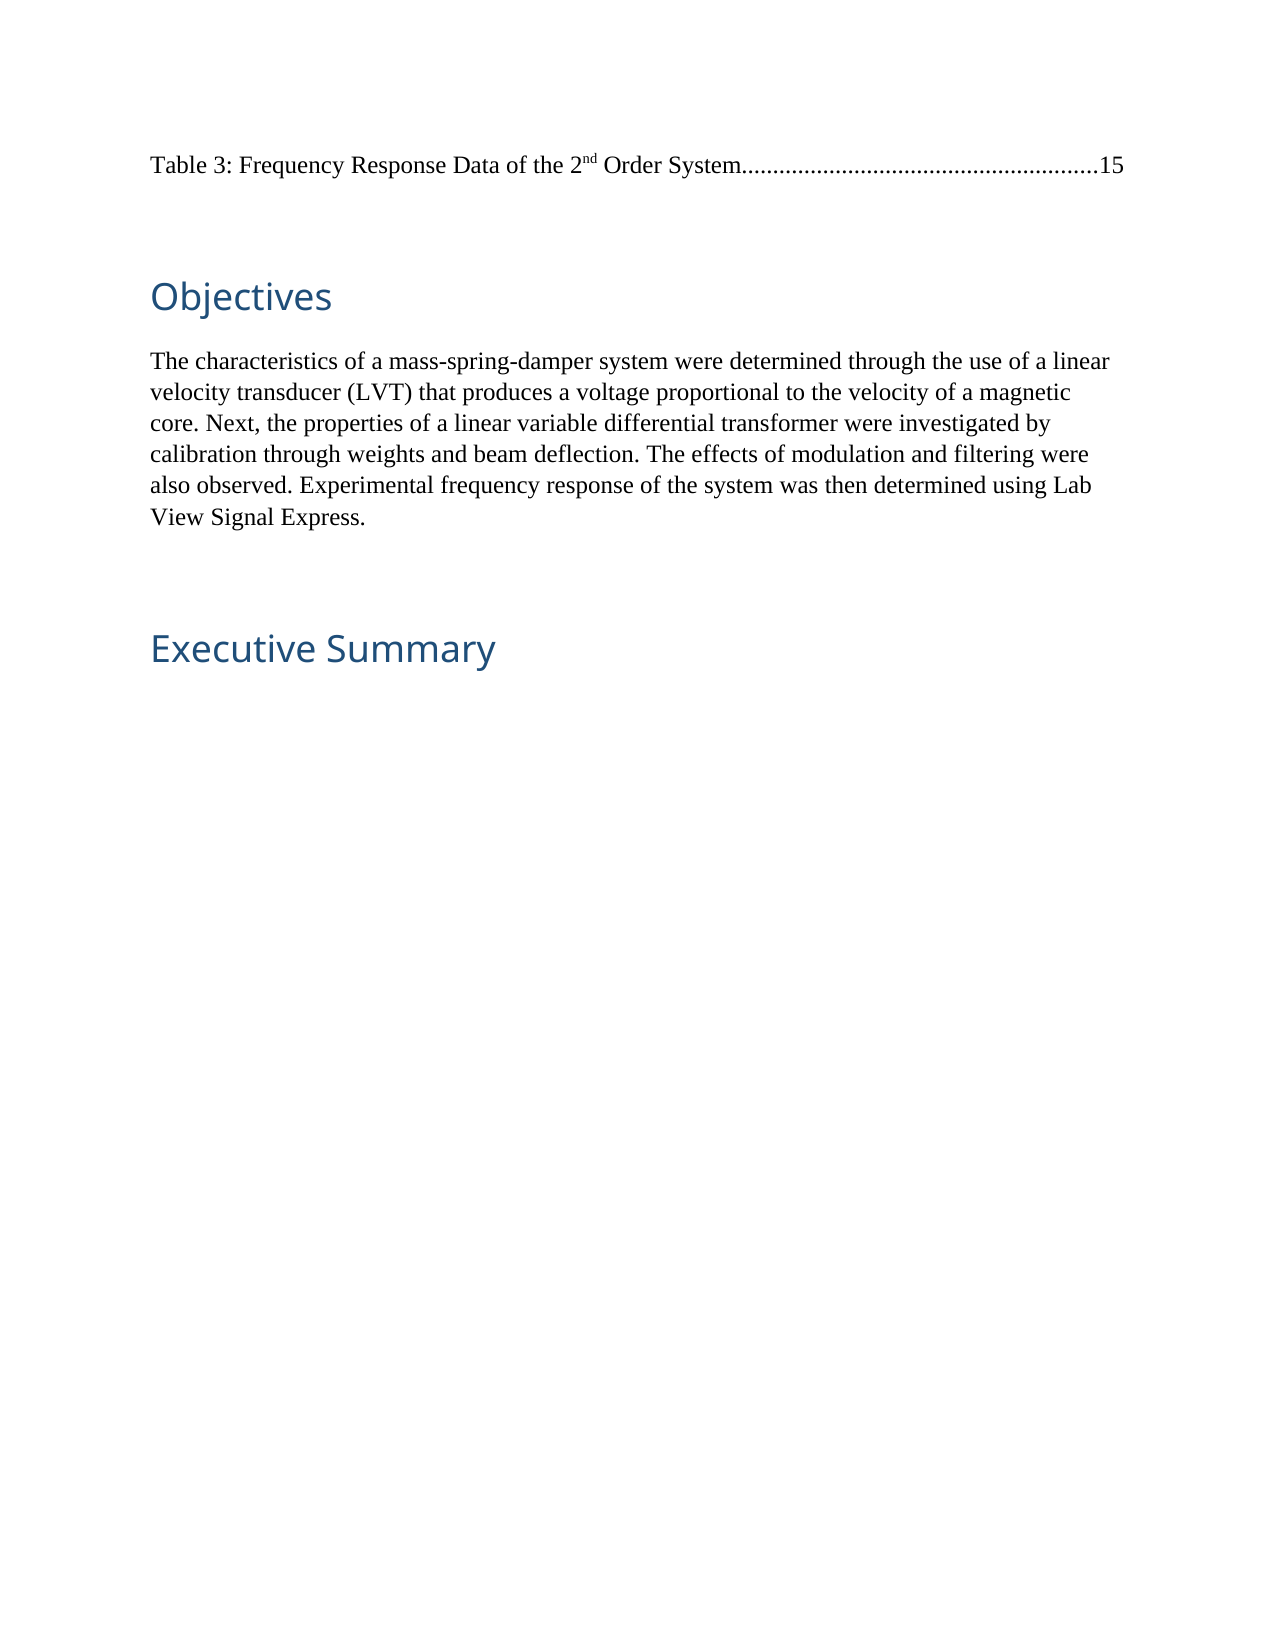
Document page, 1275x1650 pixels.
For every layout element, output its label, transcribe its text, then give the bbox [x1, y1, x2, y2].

text Table 3: Frequency Response Data of the 2nd Order System 15 [150, 150, 1125, 179]
subtitle Executive Summary [150, 622, 1125, 673]
text The characteristics of a mass-spring-damper system were determined through the use of a linear velocity transducer (LVT) that produces a voltage proportional to the velocity of a magnetic core. Next, the properties of a linear variable differential transformer were investigated by calibration through weights and beam deflection. The effects of modulation and filtering were also observed. Experimental frequency response of the system was then determined using Lab View Signal Express. [150, 346, 1125, 530]
subtitle Objectives [150, 270, 1125, 321]
